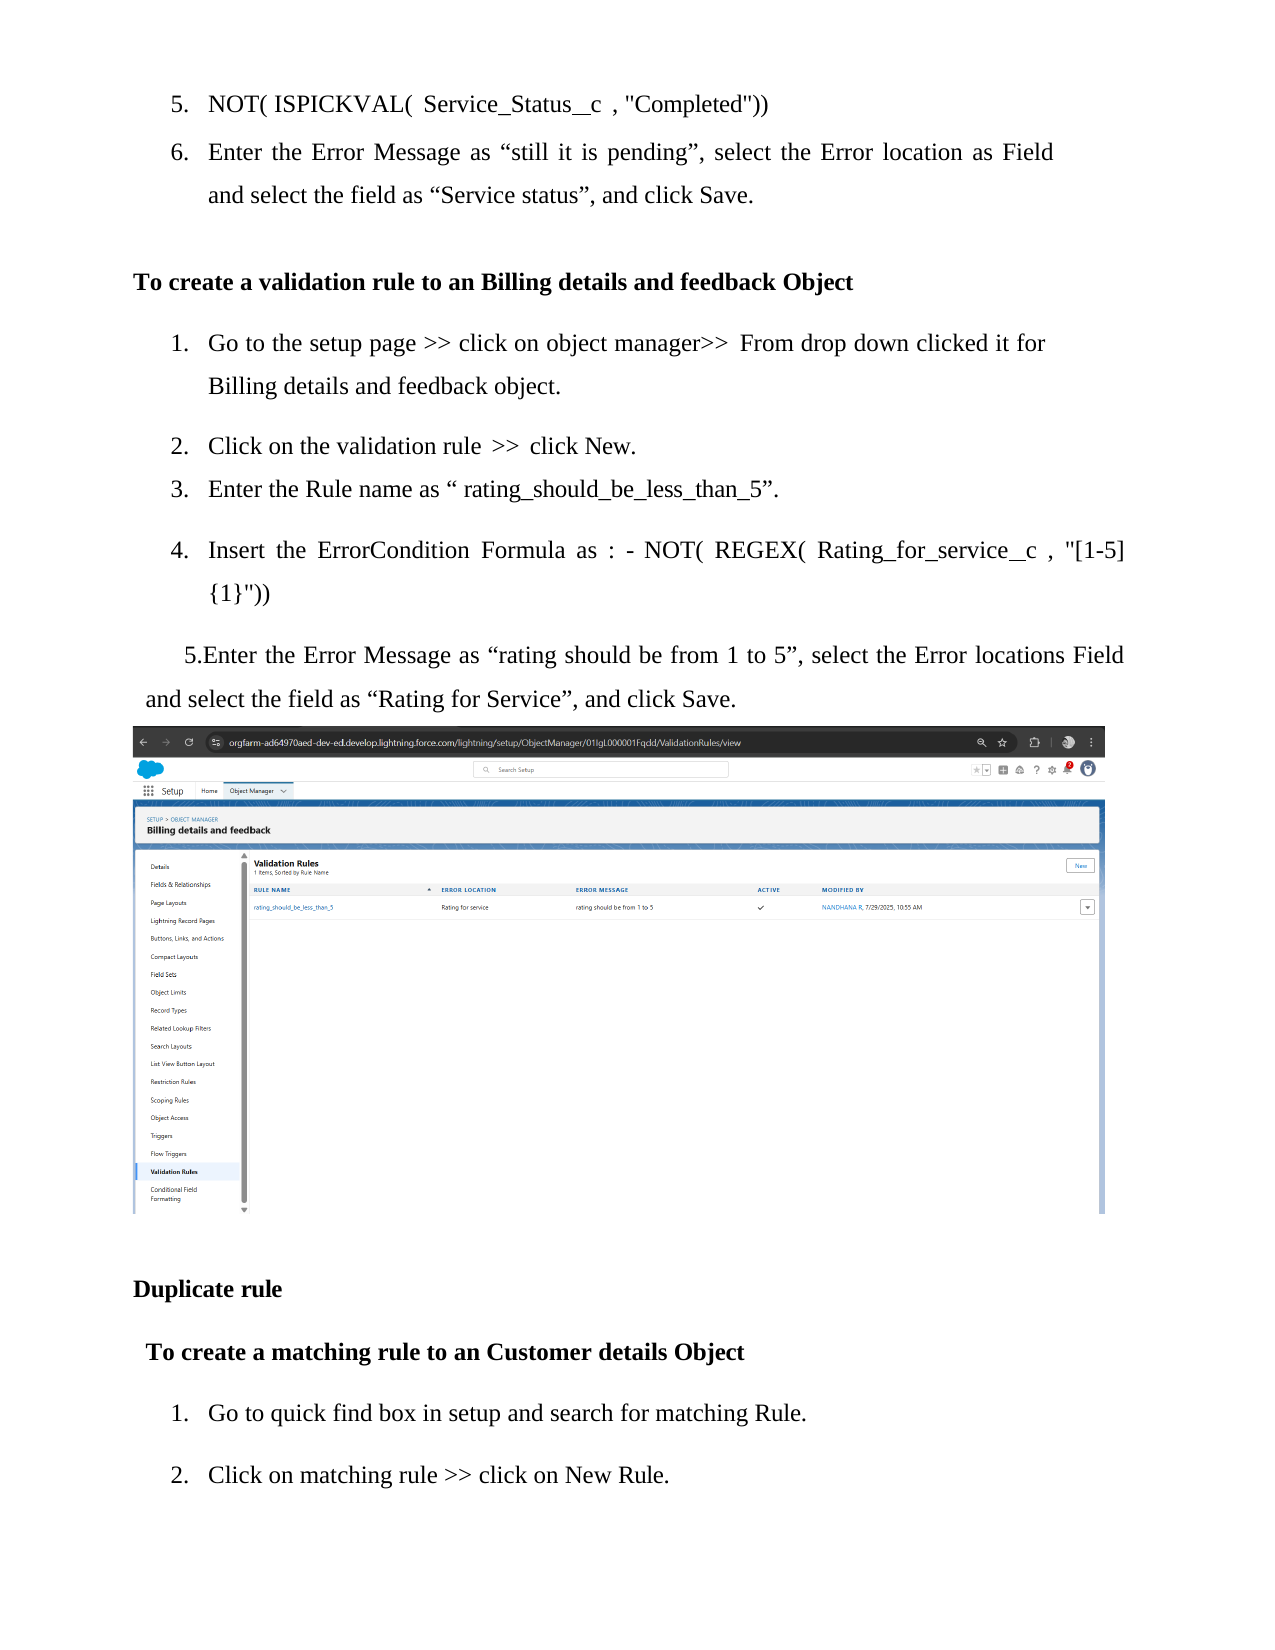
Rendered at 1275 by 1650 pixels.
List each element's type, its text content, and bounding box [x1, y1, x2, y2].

list Enter the Error Message as “still it is pending”, select the Error location as Field and select the field as “Service status”, and click Save. [170, 137, 1053, 209]
subtitle To create a validation rule to an Billing details and feedback Object [133, 267, 1125, 295]
subtitle Duplicate rule [133, 1274, 1125, 1303]
list Click on the validation rule >> click New. [170, 431, 1125, 460]
text 5.Enter the Error Message as “rating should be from 1 to 5”, select the Error locations Field and select the field as “Rating for Service”, and click Save. [145, 641, 1125, 712]
list Click on matching rule >> click on New Rule. [170, 1460, 1125, 1489]
list NOT( ISPICKVAL( Service_Status c , "Completed")) [170, 89, 1125, 117]
list Go to the setup page >> click on object manager>> From drop down clicked it for Billing details and feedback object. [170, 328, 1046, 399]
picture [132, 726, 1105, 1214]
list Insert the ErrorCondition Formula as : - NOT( REGEX( Rating_for_service c , "[1-5]{1}")) [170, 535, 1125, 607]
text To create a matching rule to an Customer details Object [145, 1337, 1125, 1365]
list Enter the Rule name as “ rating_should_be_less_than_5”. [170, 474, 1125, 503]
list Go to quick find box in setup and search for matching Rule. [170, 1398, 1125, 1426]
